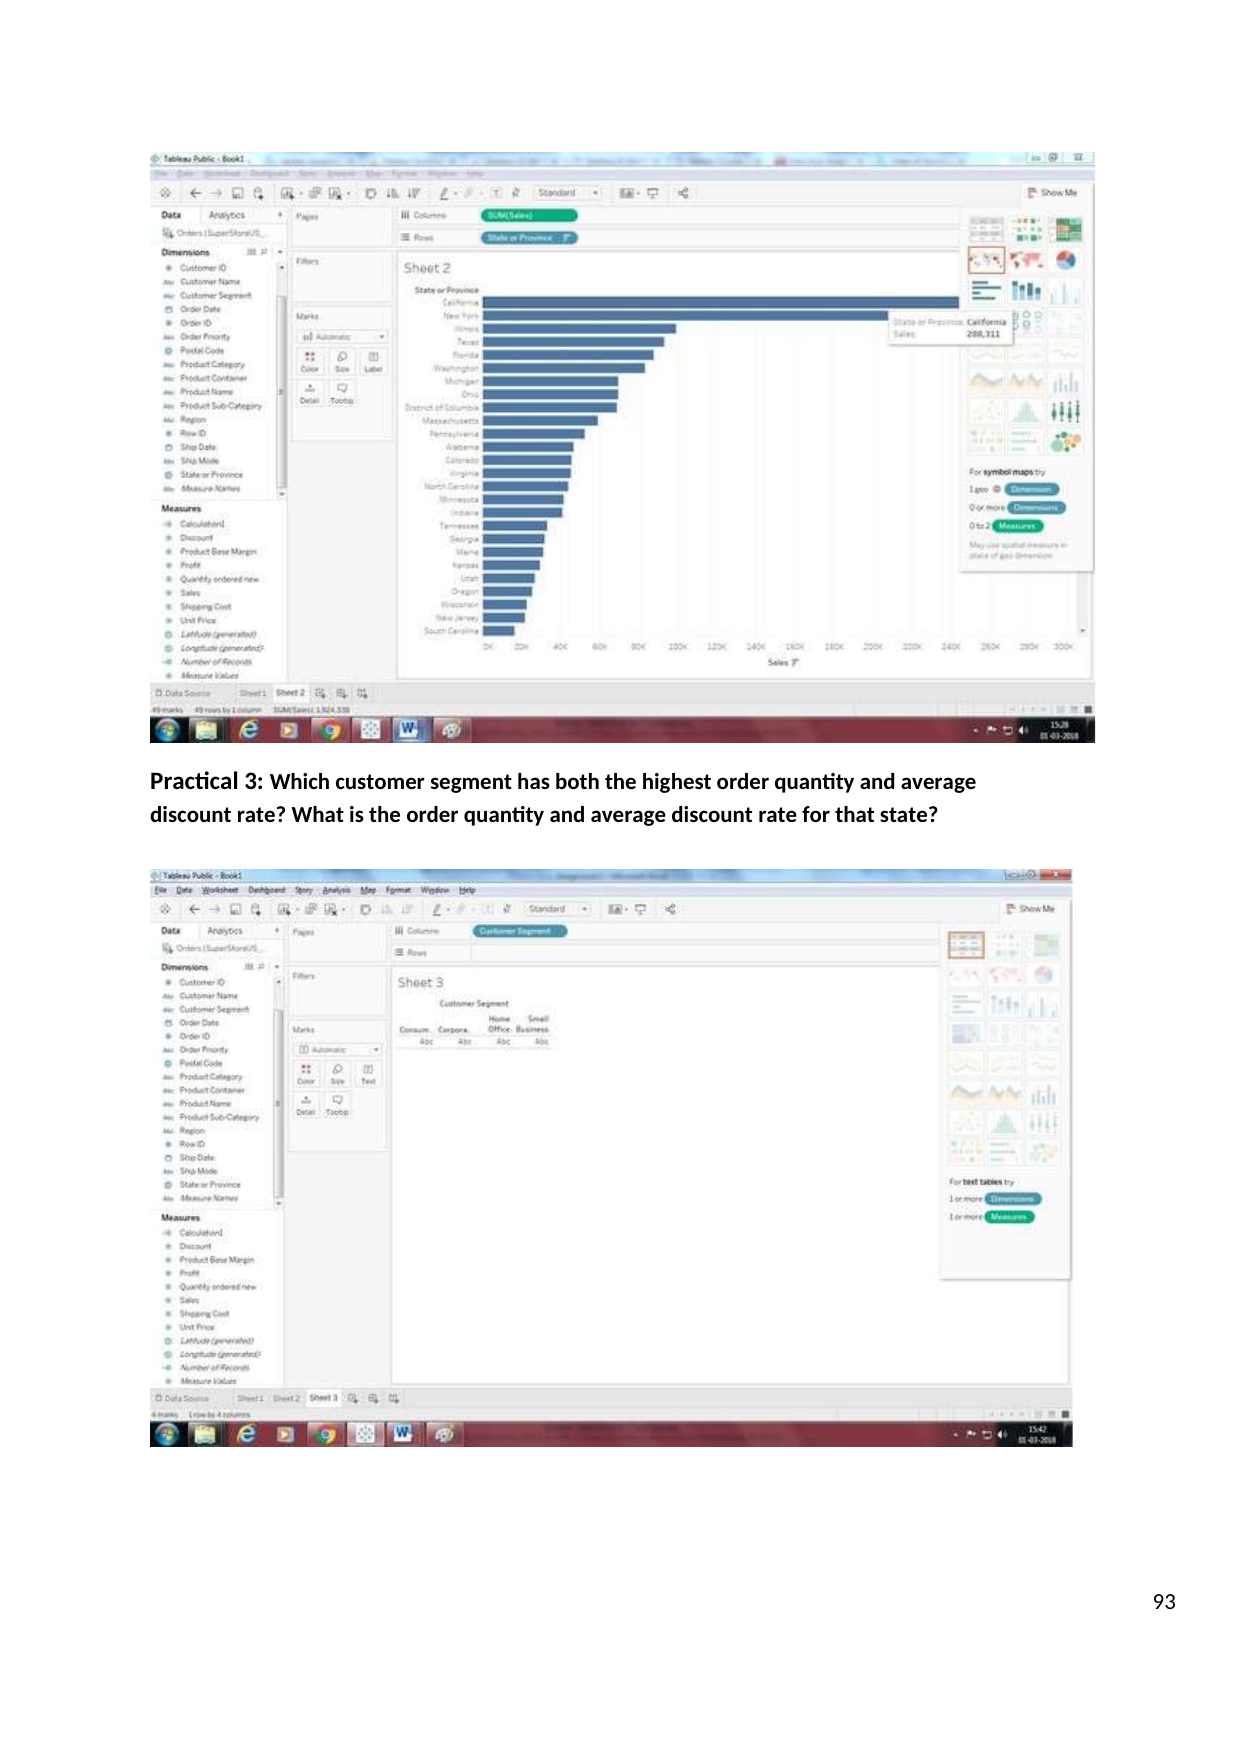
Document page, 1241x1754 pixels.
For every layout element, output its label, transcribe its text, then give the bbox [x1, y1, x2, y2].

text Practical 3: Which customer segment has both the highest order quantity and average discount rate? What is the order quantity and average discount rate for that state? [150, 765, 1049, 828]
picture [150, 869, 1073, 1447]
picture [150, 152, 1096, 743]
